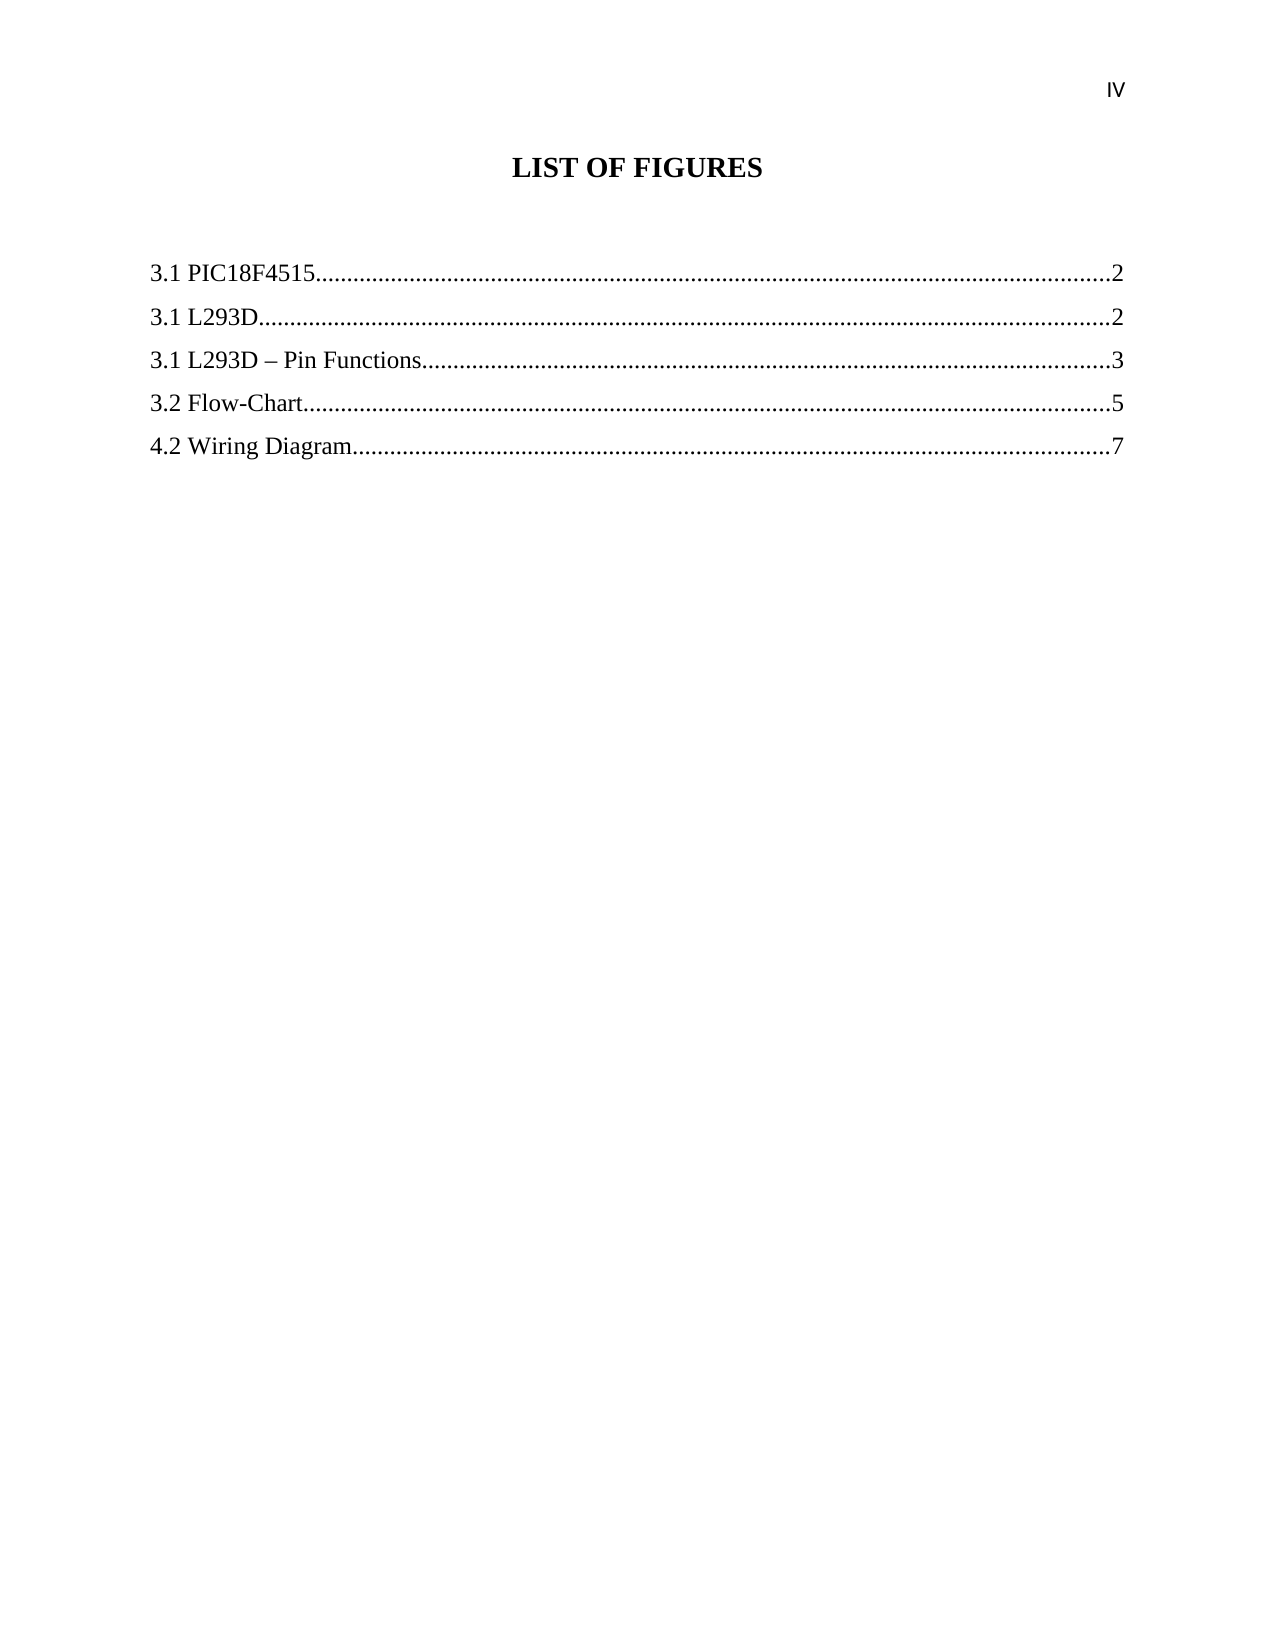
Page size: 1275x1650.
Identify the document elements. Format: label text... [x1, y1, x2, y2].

text 3.2 Flow-Chart 5 [150, 388, 1125, 417]
text 3.1 PIC18F4515 2 [150, 258, 1125, 287]
text 3.1 L293D 2 [150, 302, 1125, 330]
subtitle LIST OF FIGURES [150, 150, 1125, 183]
text 3.1 L293D – Pin Functions 3 [150, 345, 1125, 373]
text 4.2 Wiring Diagram 7 [150, 431, 1125, 460]
